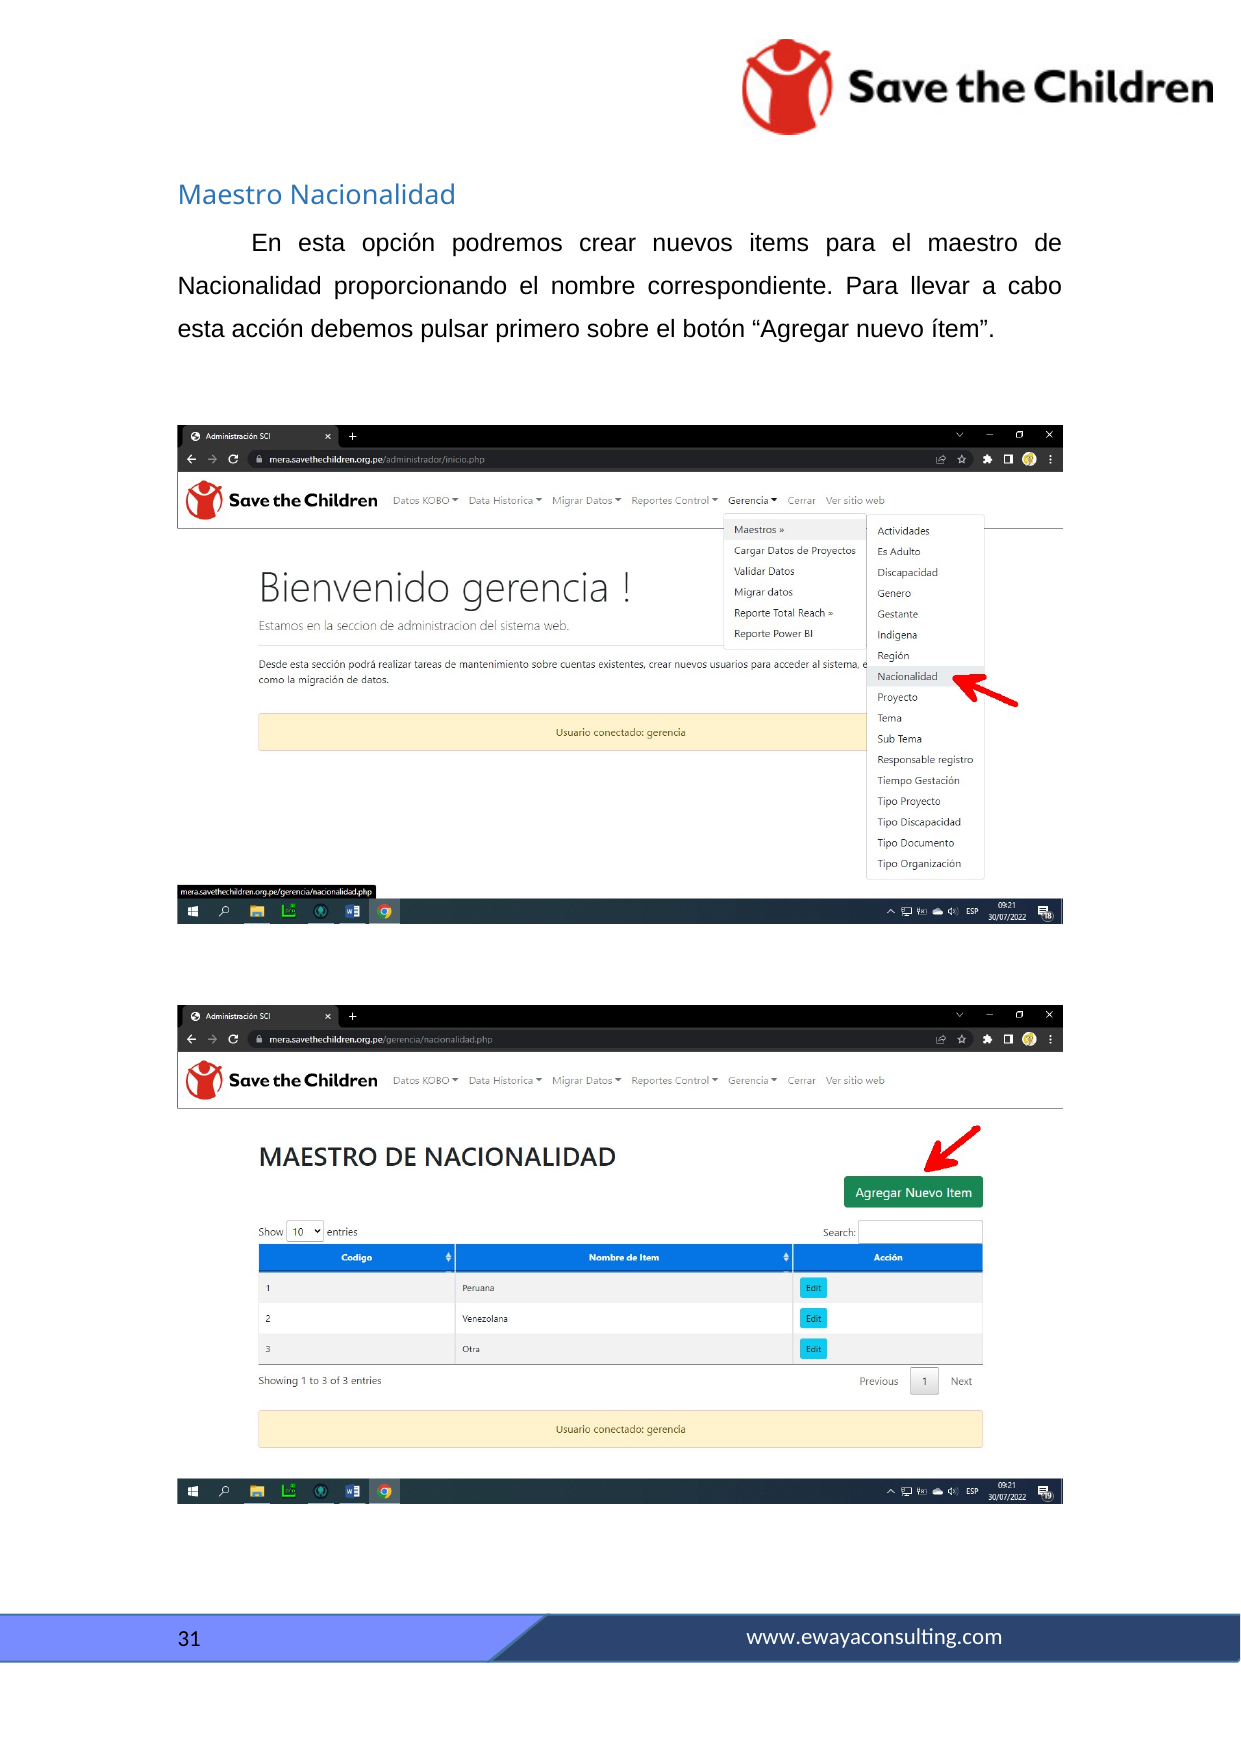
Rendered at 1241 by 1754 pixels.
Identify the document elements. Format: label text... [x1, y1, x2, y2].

text En esta opción podremos crear nuevos items para el maestro de Nacionalidad proporcionando el nombre correspondiente. Para llevar a cabo esta acción debemos pulsar primero sobre el botón “Agregar nuevo ítem”. [177, 228, 1063, 343]
subtitle Maestro Nacionalidad [177, 176, 1063, 212]
picture [742, 39, 1213, 135]
picture [177, 1005, 1063, 1504]
picture [177, 425, 1063, 924]
